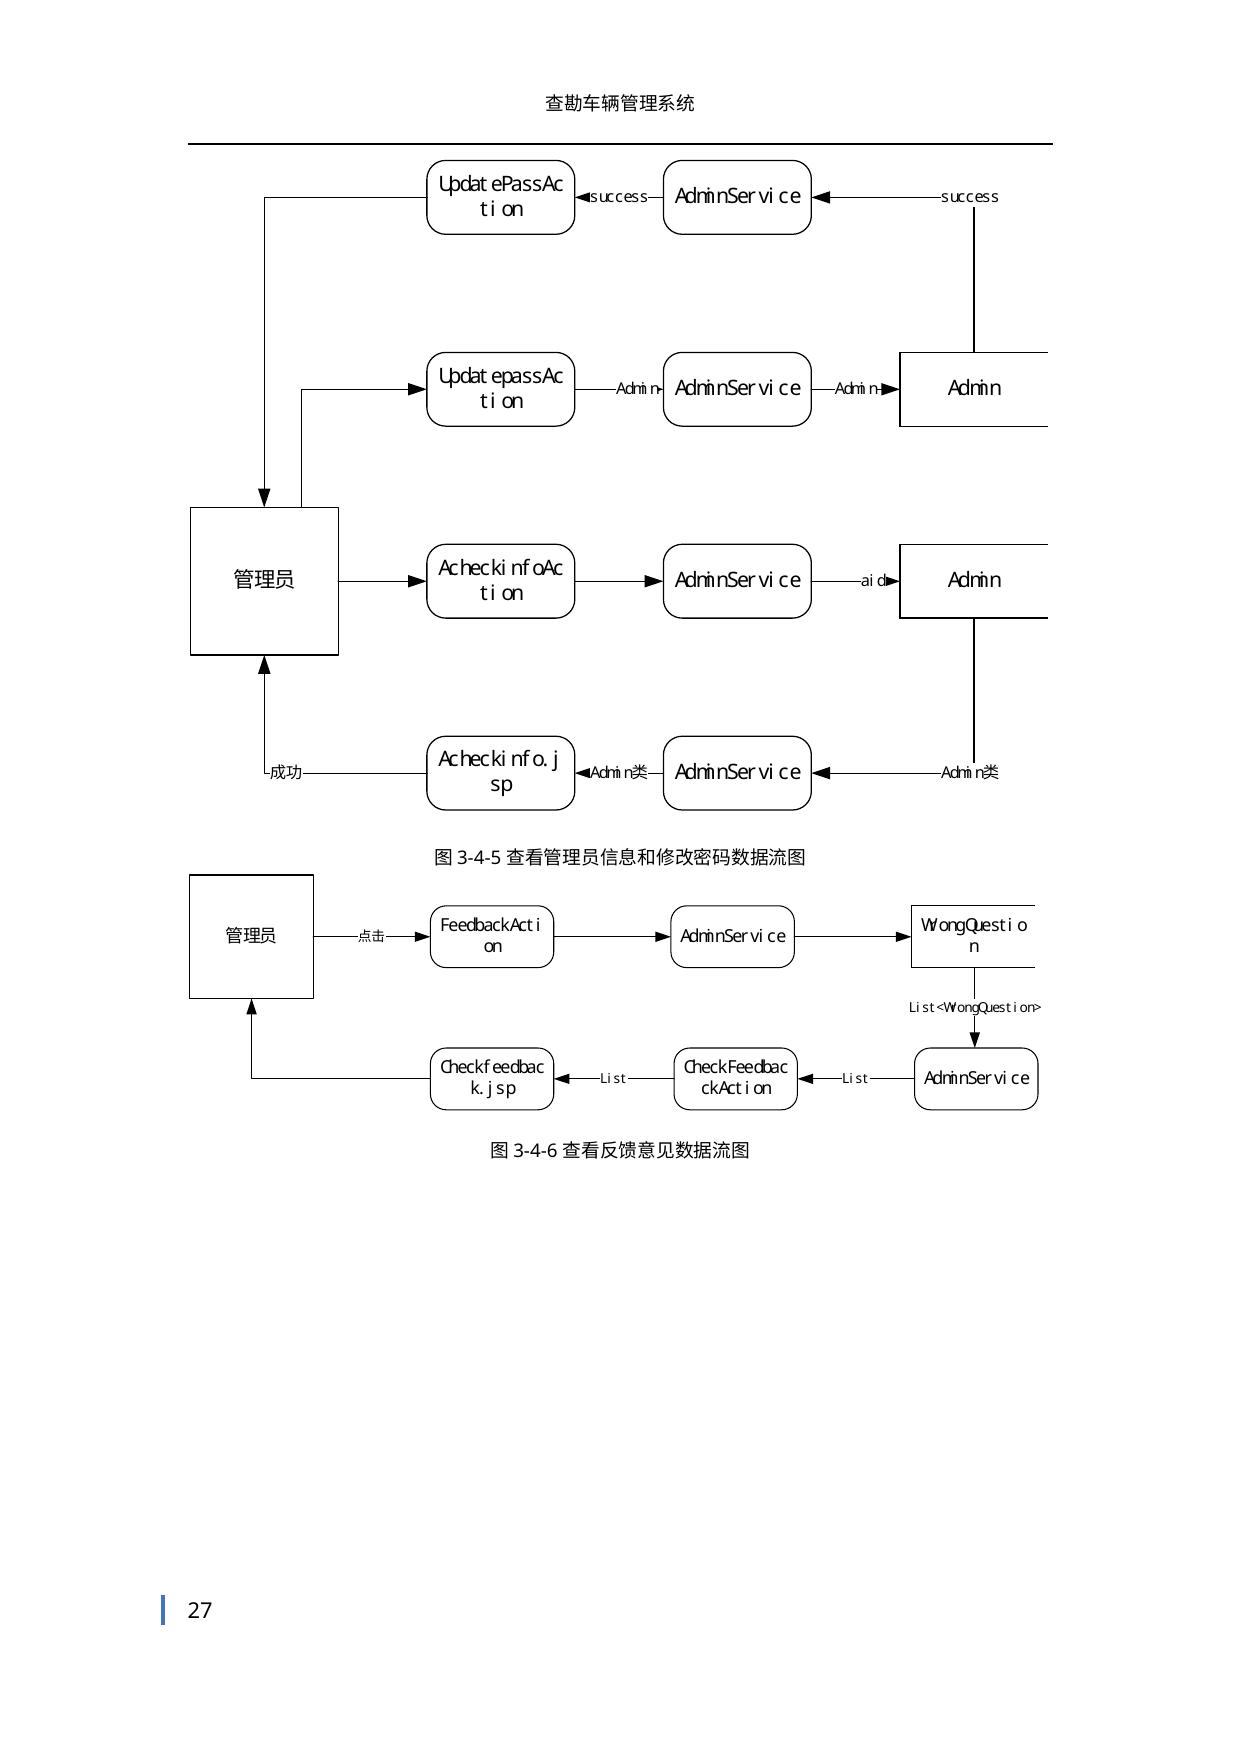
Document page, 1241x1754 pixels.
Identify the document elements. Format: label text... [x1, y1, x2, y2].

text 图3-4-6 查看反馈意见数据流图 [187, 1133, 1053, 1165]
text 图3-4-5 查看管理员信息和修改密码数据流图 [187, 840, 1053, 873]
